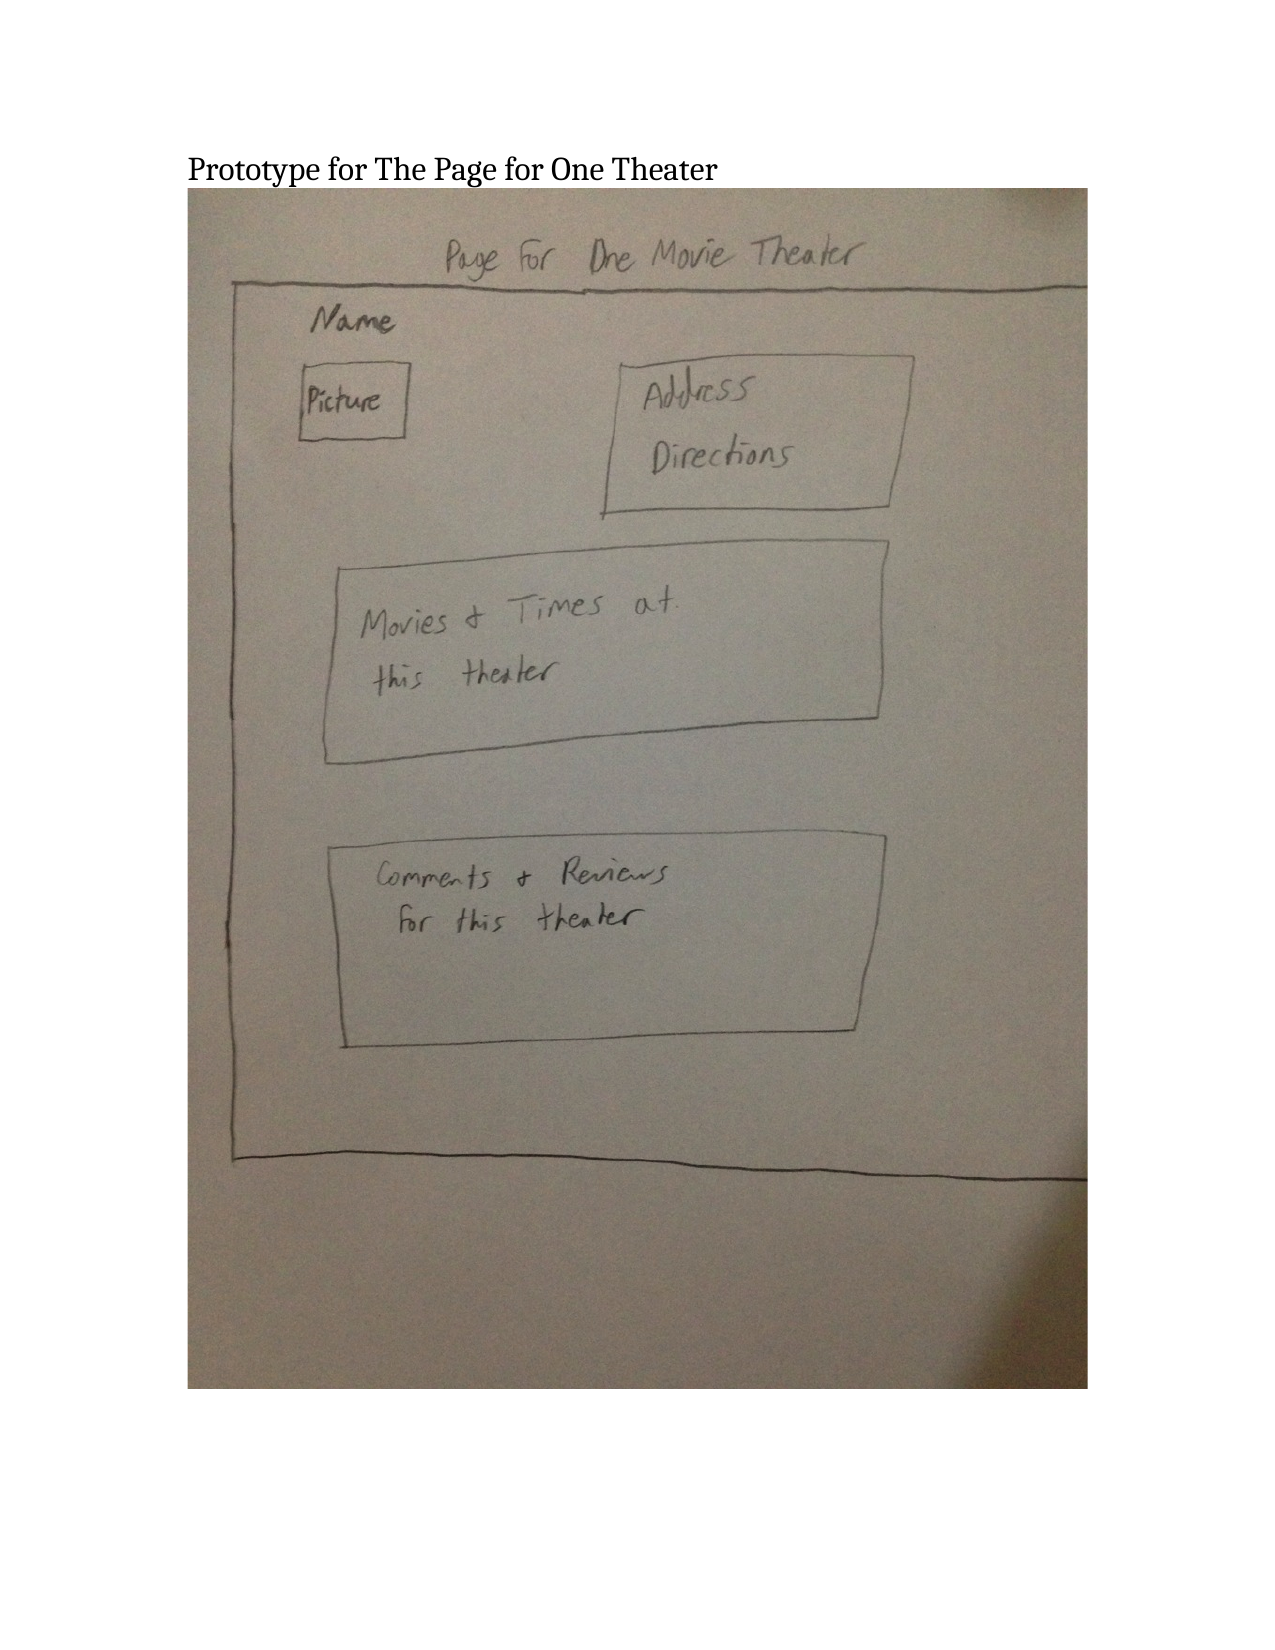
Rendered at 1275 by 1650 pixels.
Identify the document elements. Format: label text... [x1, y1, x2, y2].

picture [187, 188, 1088, 1389]
text Prototype for The Page for One Theater [187, 150, 1087, 188]
